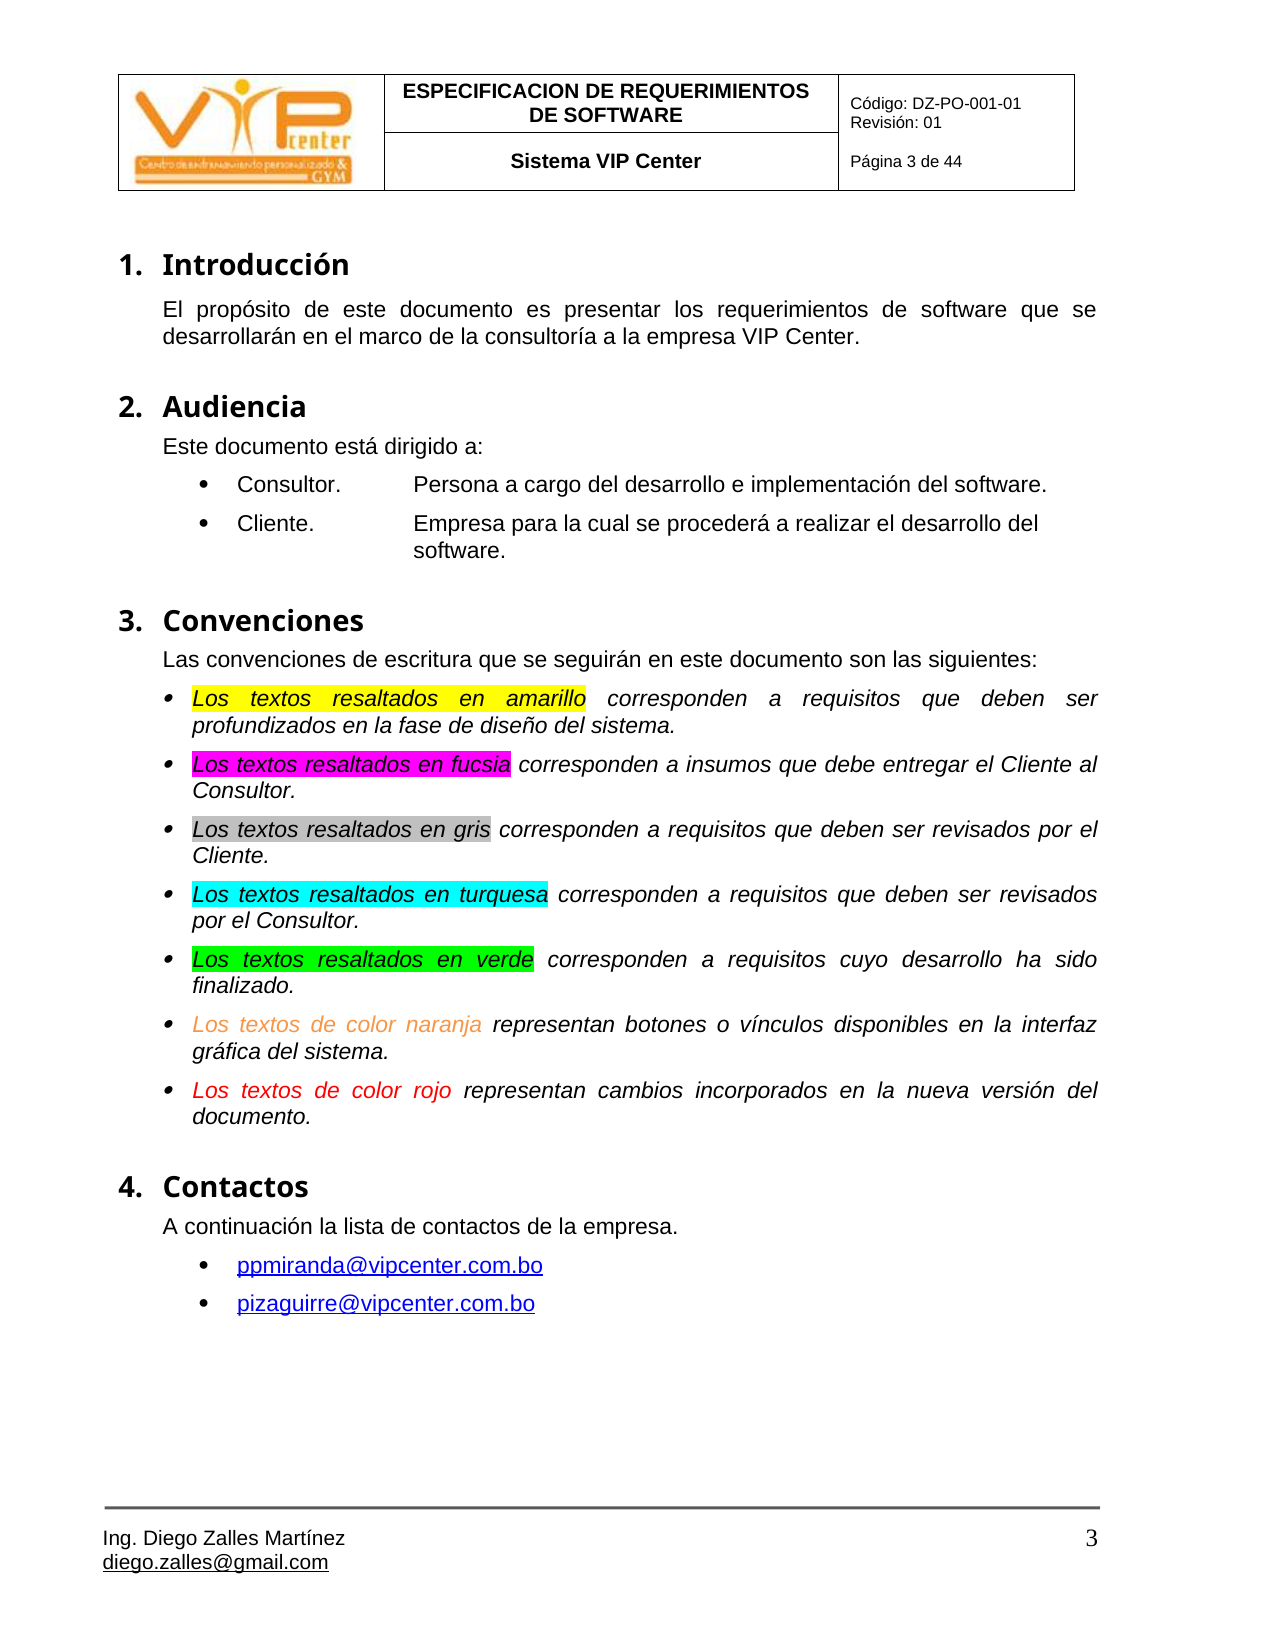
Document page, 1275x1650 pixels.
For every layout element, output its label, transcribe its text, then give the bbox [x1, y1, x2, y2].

list Cliente. Empresa para la cual se procederá a realizar el desarrollo del software. [199, 510, 1098, 563]
list Los textos de color rojo representan cambios incorporados en la nueva versión del documento. [162, 1077, 1098, 1129]
subtitle Convenciones [118, 601, 1098, 640]
list Los textos resaltados en gris corresponden a requisitos que deben ser revisados por el Cliente. [162, 816, 1098, 868]
list ppmiranda@vipcenter.com.bo [199, 1252, 1098, 1278]
list Los textos resaltados en fucsia corresponden a insumos que debe entregar el Cliente al Consultor. [162, 751, 1098, 803]
text Las convenciones de escritura que se seguirán en este documento son las siguientes: [118, 646, 1098, 673]
list Los textos resaltados en turquesa corresponden a requisitos que deben ser revisados por el Consultor. [162, 881, 1098, 934]
list Los textos resaltados en amarillo corresponden a requisitos que deben ser profundizados en la fase de diseño del sistema. [162, 685, 1098, 738]
picture [129, 76, 357, 189]
text Este documento está dirigido a: [118, 433, 1098, 459]
subtitle Audiencia [118, 387, 1098, 426]
subtitle Introducción [118, 244, 1098, 284]
subtitle Contactos [118, 1167, 1098, 1206]
list Consultor. Persona a cargo del desarrollo e implementación del software. [199, 471, 1098, 498]
list Los textos de color naranja representan botones o vínculos disponibles en la interfaz gráfica del sistema. [162, 1011, 1098, 1064]
text A continuación la lista de contactos de la empresa. [118, 1213, 1098, 1239]
list Los textos resaltados en verde corresponden a requisitos cuyo desarrollo ha sido finalizado. [162, 946, 1098, 999]
list pizaguirre@vipcenter.com.bo [199, 1290, 1098, 1317]
text El propósito de este documento es presentar los requerimientos de software que se desarrollarán en el marco de la consultoría a la empresa VIP Center. [162, 296, 1098, 349]
